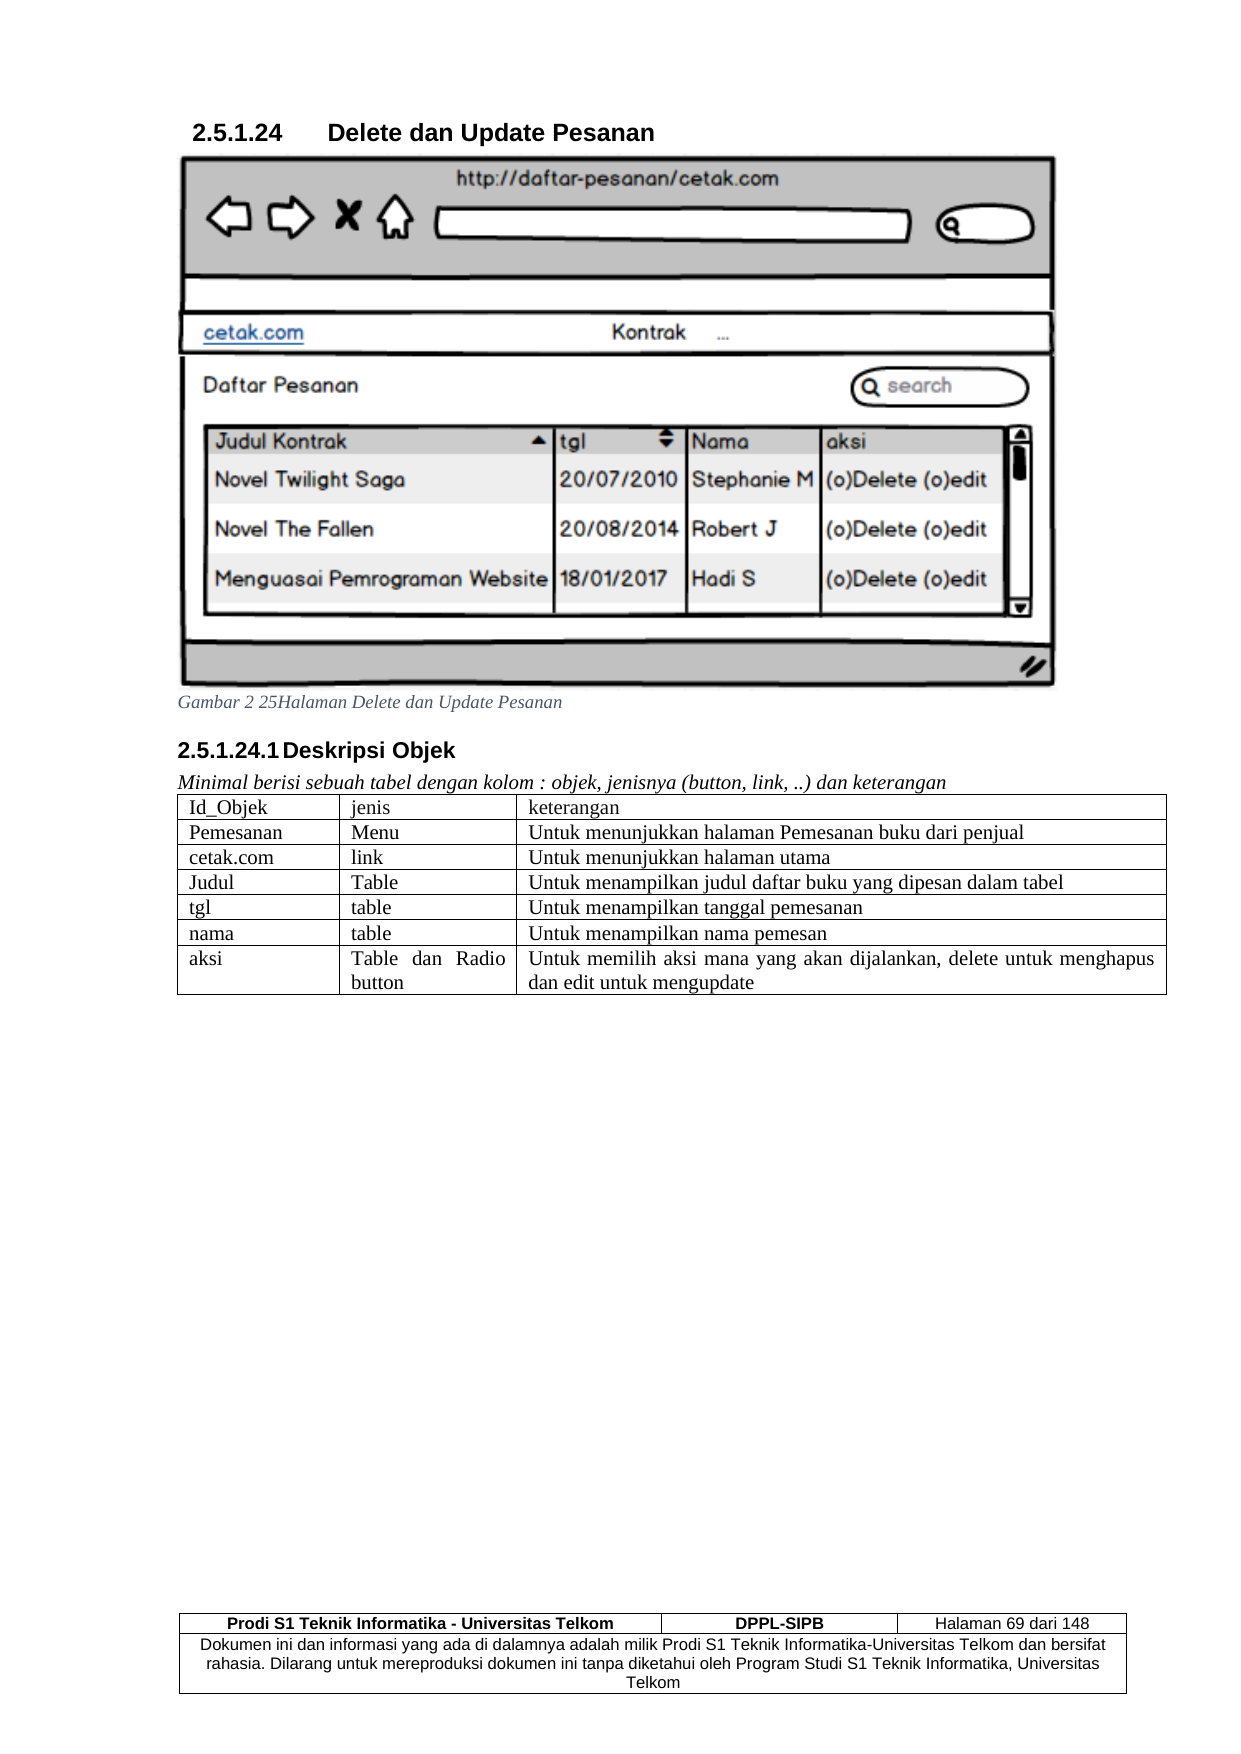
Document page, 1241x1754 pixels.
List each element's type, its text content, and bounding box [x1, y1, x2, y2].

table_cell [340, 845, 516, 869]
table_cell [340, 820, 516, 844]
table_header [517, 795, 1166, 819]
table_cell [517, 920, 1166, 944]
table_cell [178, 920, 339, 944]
subtitle Deskripsi Objek [177, 737, 1122, 763]
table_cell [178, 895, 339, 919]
subtitle Delete dan Update Pesanan [192, 118, 1122, 147]
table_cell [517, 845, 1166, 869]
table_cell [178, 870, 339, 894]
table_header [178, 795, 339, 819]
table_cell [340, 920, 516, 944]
text Minimal berisi sebuah tabel dengan kolom : objek, jenisnya (button, link, ..) dan keterangan [177, 770, 1122, 794]
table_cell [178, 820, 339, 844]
text Gambar 2 25Halaman Delete dan Update Pesanan [177, 691, 1122, 712]
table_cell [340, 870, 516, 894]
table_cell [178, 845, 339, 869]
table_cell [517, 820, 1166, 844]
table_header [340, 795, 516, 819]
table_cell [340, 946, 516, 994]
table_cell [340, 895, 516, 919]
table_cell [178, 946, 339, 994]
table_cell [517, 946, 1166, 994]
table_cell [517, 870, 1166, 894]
picture [177, 153, 1058, 691]
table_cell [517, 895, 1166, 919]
